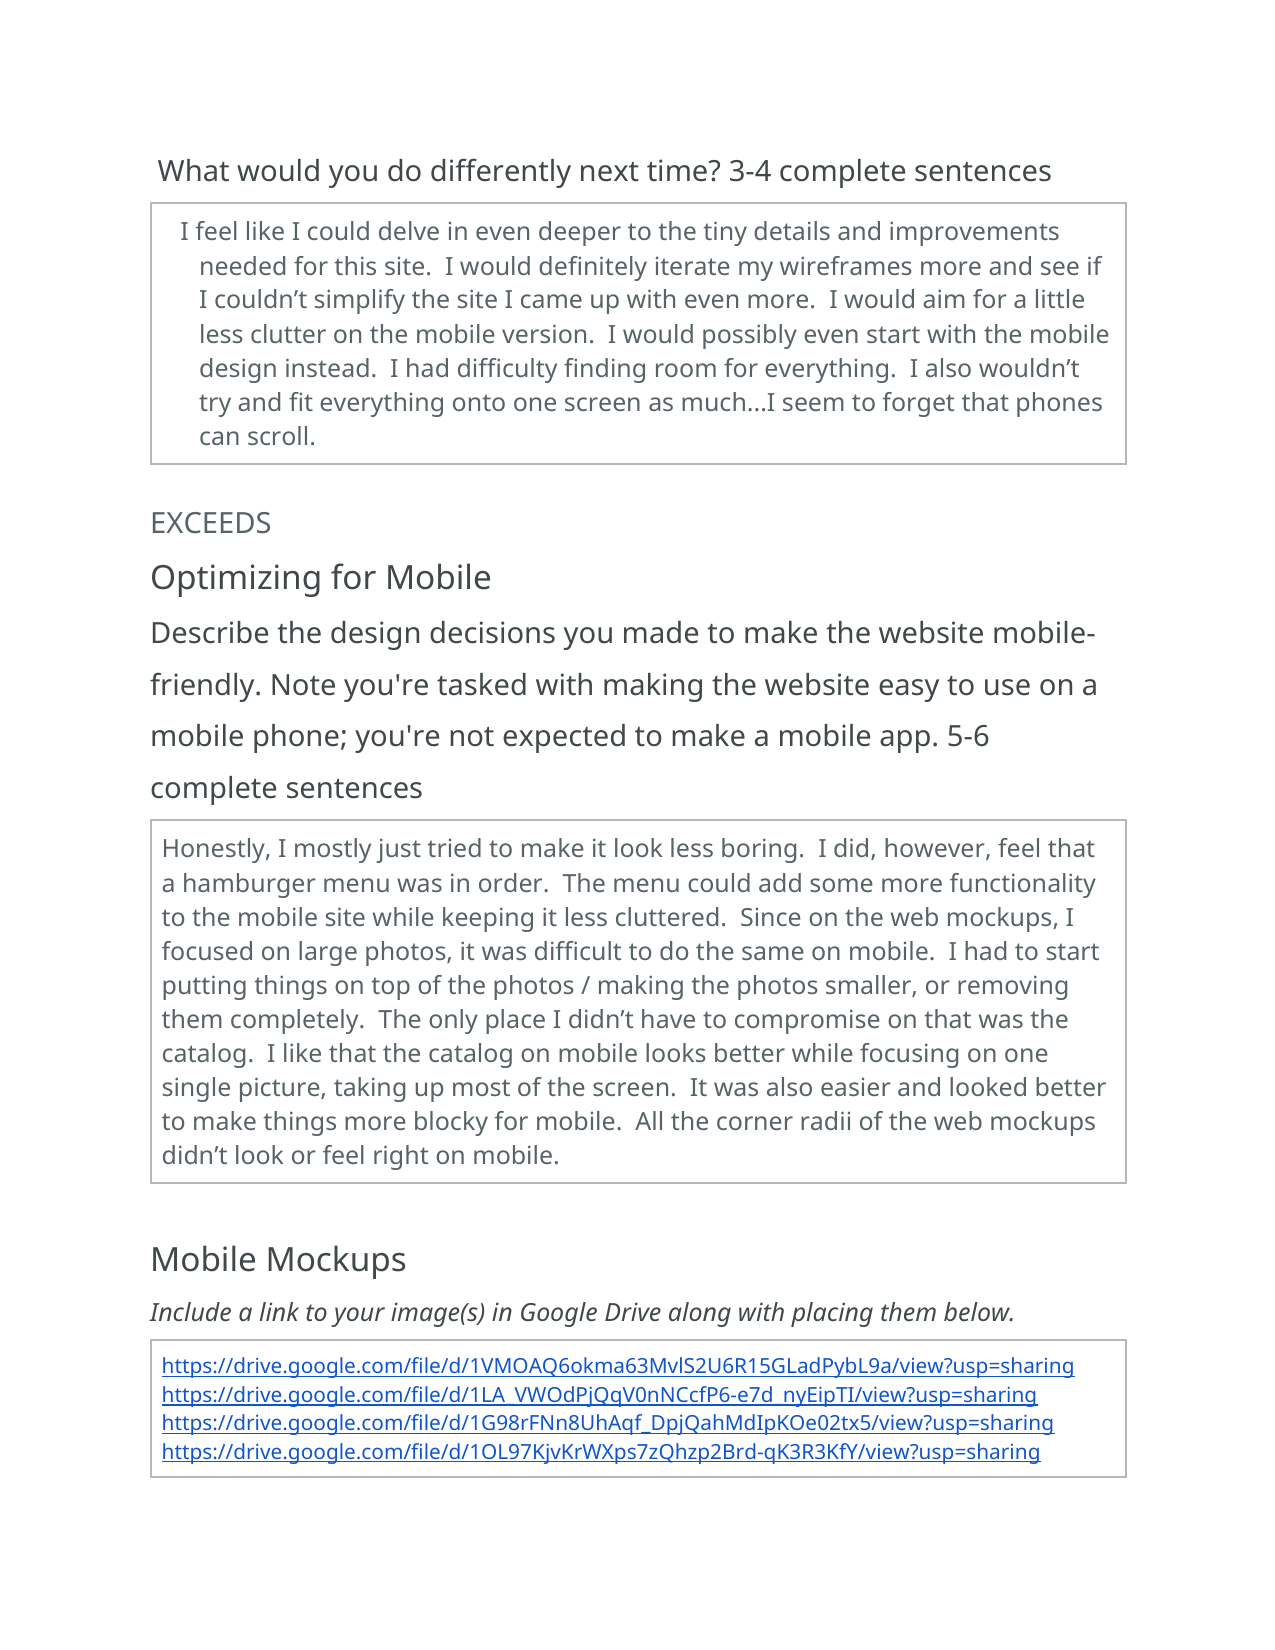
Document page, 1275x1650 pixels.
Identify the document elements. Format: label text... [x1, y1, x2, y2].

text What would you do differently next time? 3-4 complete sentences [150, 150, 1125, 190]
subtitle Optimizing for Mobile [150, 553, 1125, 599]
text Describe the design decisions you made to make the website mobile-friendly. Note you're tasked with making the website easy to use on a mobile phone; you're not expected to make a mobile app. 5-6 complete sentences [150, 612, 1125, 807]
text Include a link to your image(s) in Google Drive along with placing them below. [150, 1295, 1125, 1329]
table_header I feel like I could delve in even deeper to the tiny details and improvements needed for this site. I would definitely iterate my wireframes more and see if I couldn’t simplify the site I came up with even more. I would aim for a little less clutter on the mobile version. I would possibly even start with the mobile design instead. I had difficulty finding room for everything. I also wouldn’t try and fit everything onto one screen as much...I seem to forget that phones can scroll. [152, 204, 1125, 463]
text EXCEEDS [150, 502, 1125, 542]
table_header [152, 1341, 1125, 1476]
table_header Honestly, I mostly just tried to make it look less boring. I did, however, feel that a hamburger menu was in order. The menu could add some more functionality to the mobile site while keeping it less cluttered. Since on the web mockups, I focused on large photos, it was difficult to do the same on mobile. I had to start putting things on top of the photos / making the photos smaller, or removing them completely. The only place I didn’t have to compromise on that was the catalog. I like that the catalog on mobile looks better while focusing on one single picture, taking up most of the screen. It was also easier and looked better to make things more blocky for mobile. All the corner radii of the web mockups didn’t look or feel right on mobile. [152, 821, 1125, 1182]
subtitle Mobile Mockups [150, 1236, 1125, 1281]
